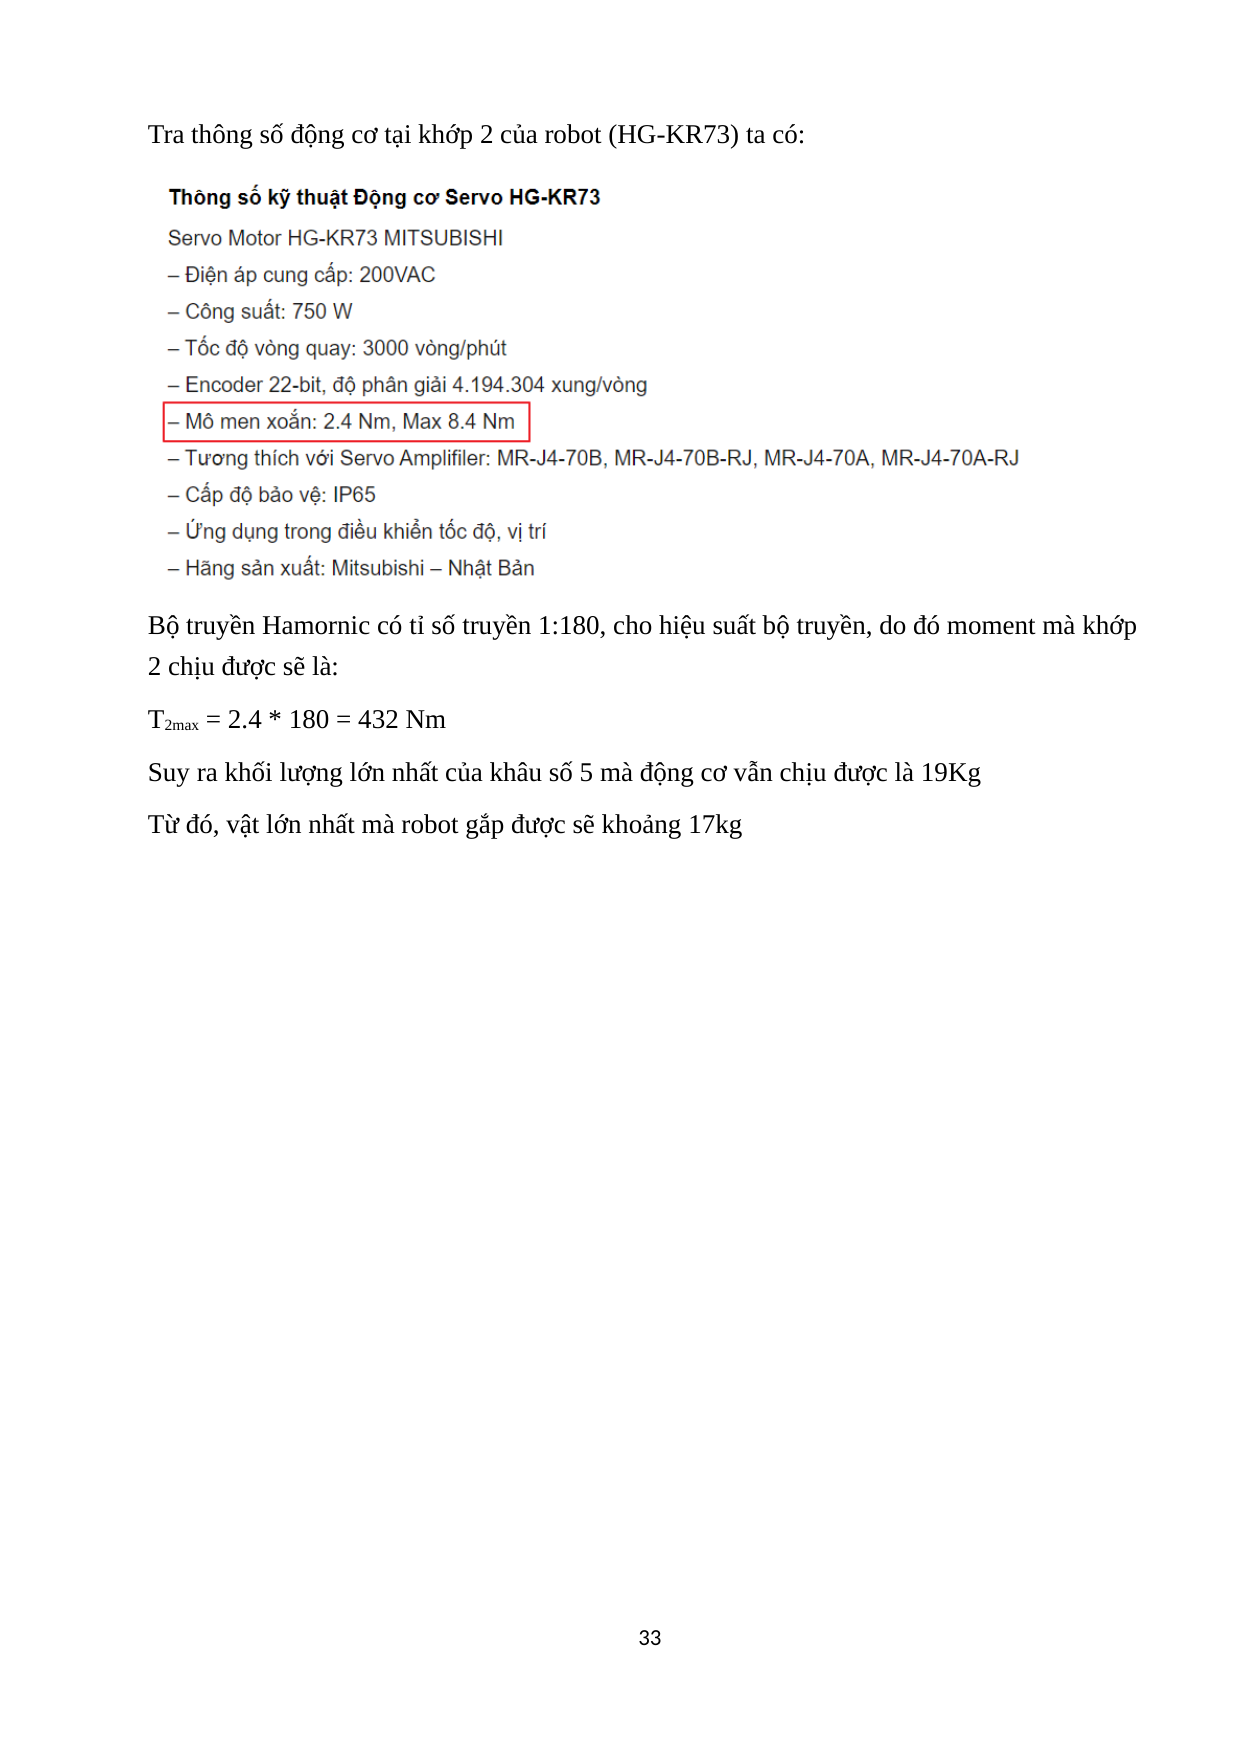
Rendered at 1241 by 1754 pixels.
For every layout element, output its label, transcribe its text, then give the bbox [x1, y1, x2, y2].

picture [147, 171, 1075, 589]
text T2max = 2.4 * 180 = 432 Nm [148, 703, 1152, 734]
text Suy ra khối lượng lớn nhất của khâu số 5 mà động cơ vẫn chịu được là 19Kg [148, 756, 1152, 787]
text Tra thông số động cơ tại khớp 2 của robot (HG-KR73) ta có: [148, 118, 1152, 149]
text Bộ truyền Hamornic có tỉ số truyền 1:180, cho hiệu suất bộ truyền, do đó moment mà khớp 2 chịu được sẽ là: [148, 609, 1152, 681]
text Từ đó, vật lớn nhất mà robot gắp được sẽ khoảng 17kg [148, 808, 1152, 840]
